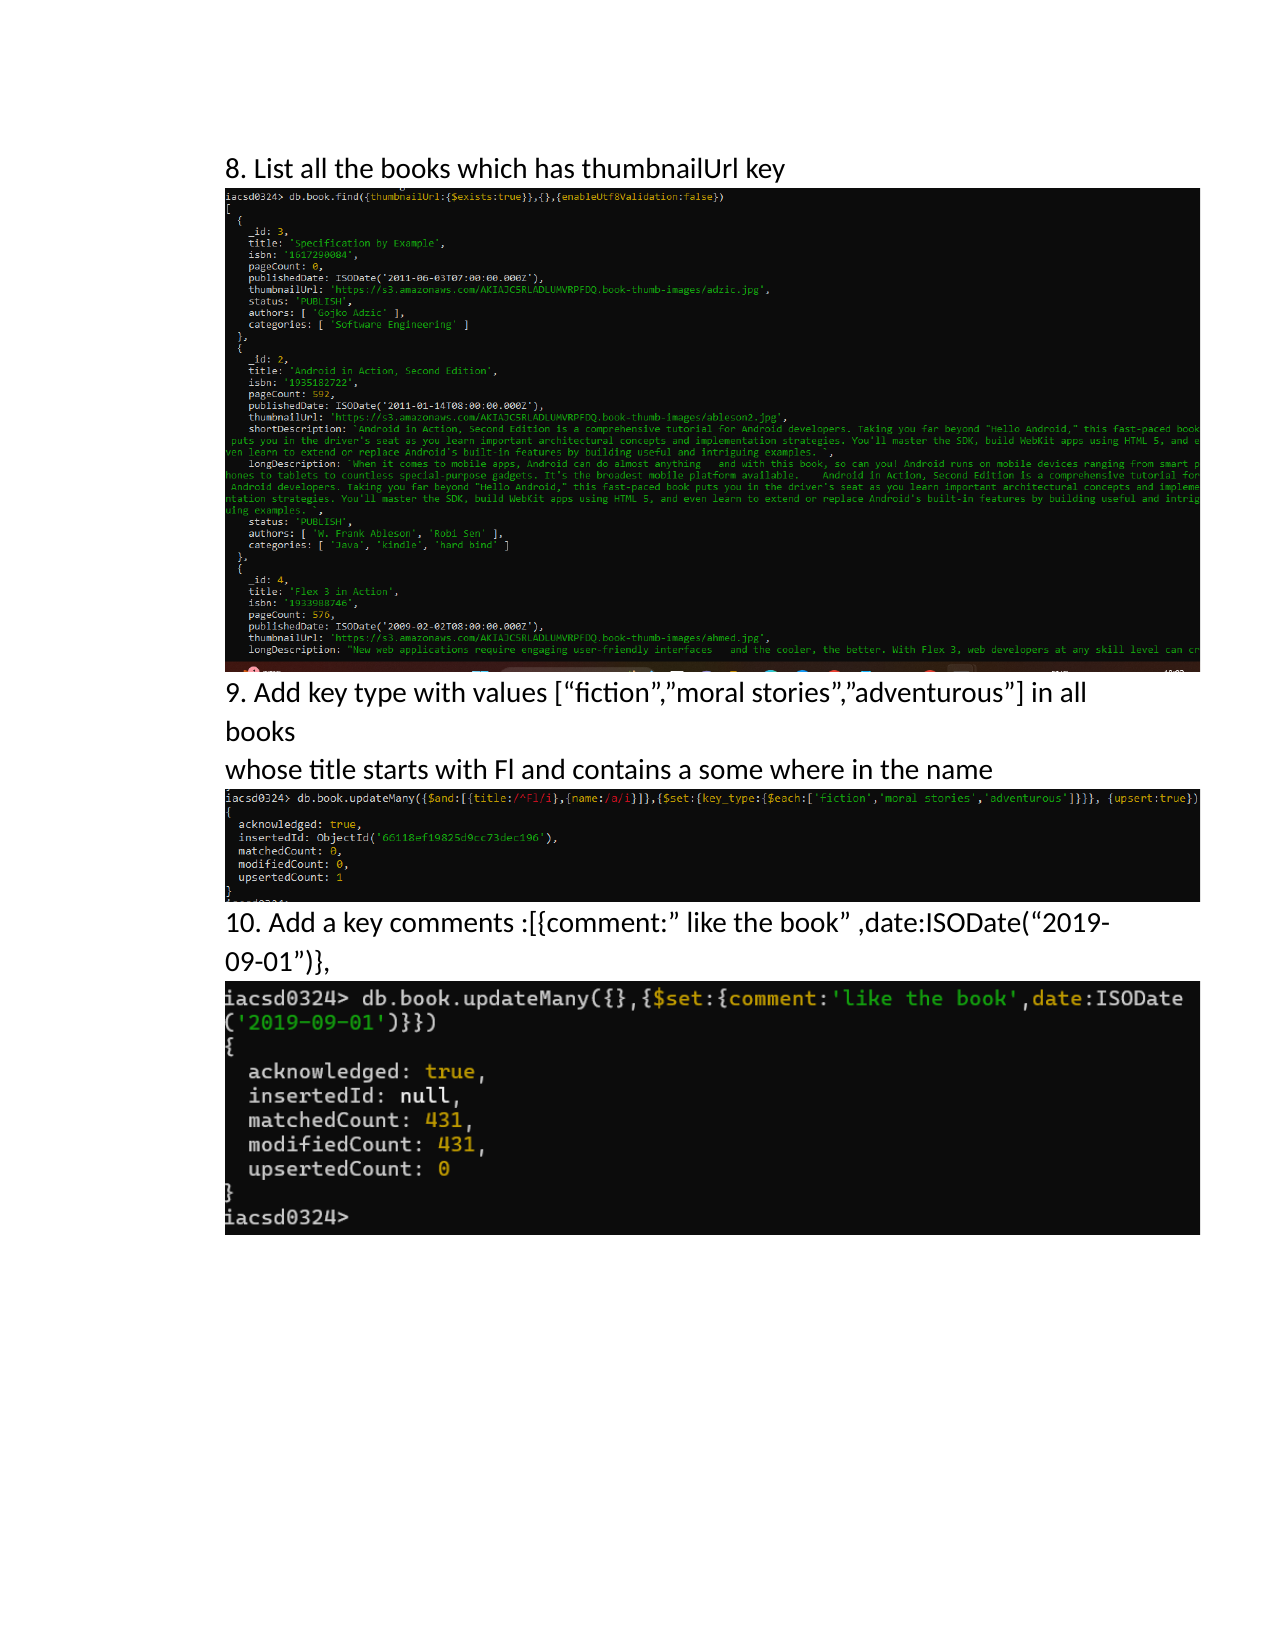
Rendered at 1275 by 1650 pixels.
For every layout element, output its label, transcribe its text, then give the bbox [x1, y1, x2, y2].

picture [225, 789, 1200, 902]
list whose title starts with Fl and contains a some where in the name [225, 751, 1125, 787]
list 9. Add key type with values [“fiction”,”moral stories”,”adventurous”] in all books [225, 674, 1125, 748]
picture [225, 188, 1200, 672]
list 10. Add a key comments :[{comment:” like the book” ,date:ISODate(“2019-09-01”)}, [225, 904, 1125, 978]
picture [225, 981, 1200, 1235]
list 8. List all the books which has thumbnailUrl key [225, 150, 1125, 186]
